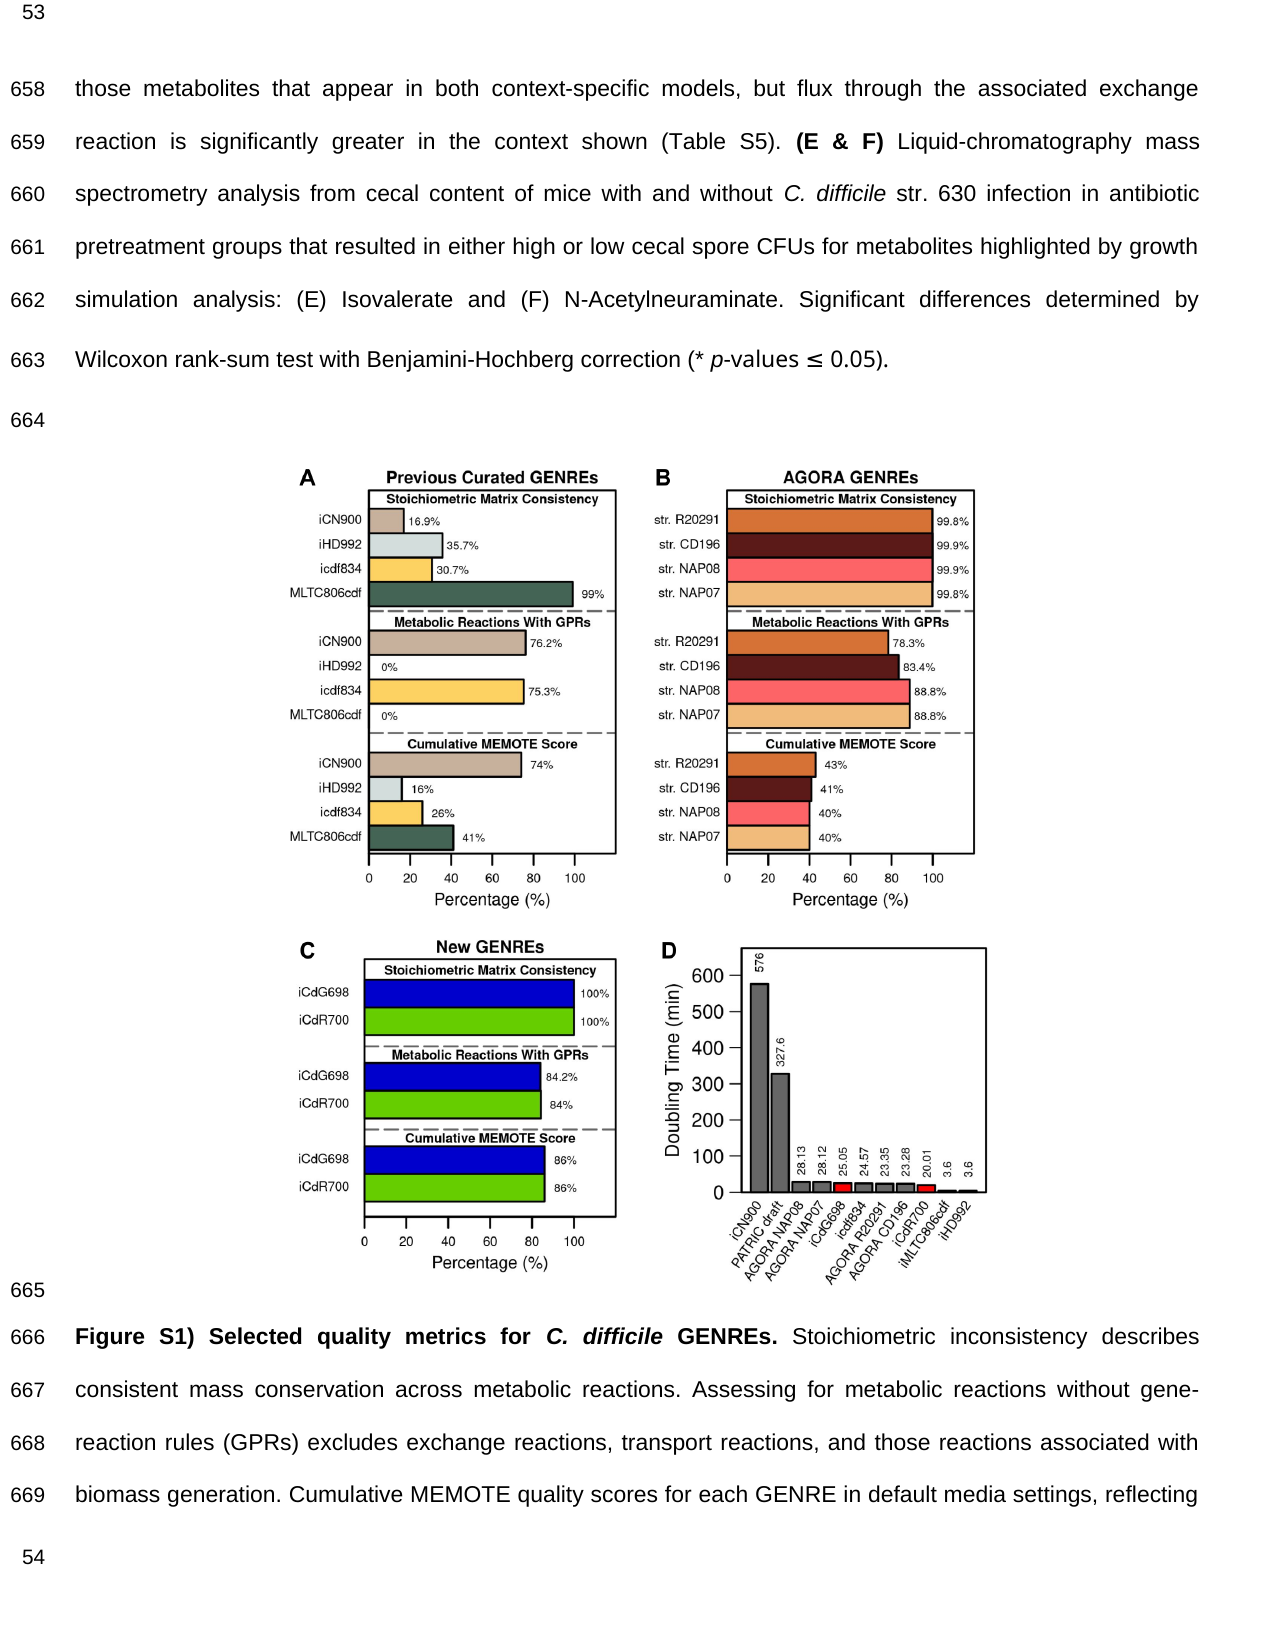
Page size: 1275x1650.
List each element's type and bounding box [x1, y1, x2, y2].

picture [277, 458, 998, 1297]
text [75, 75, 1200, 375]
text [75, 1323, 1200, 1508]
